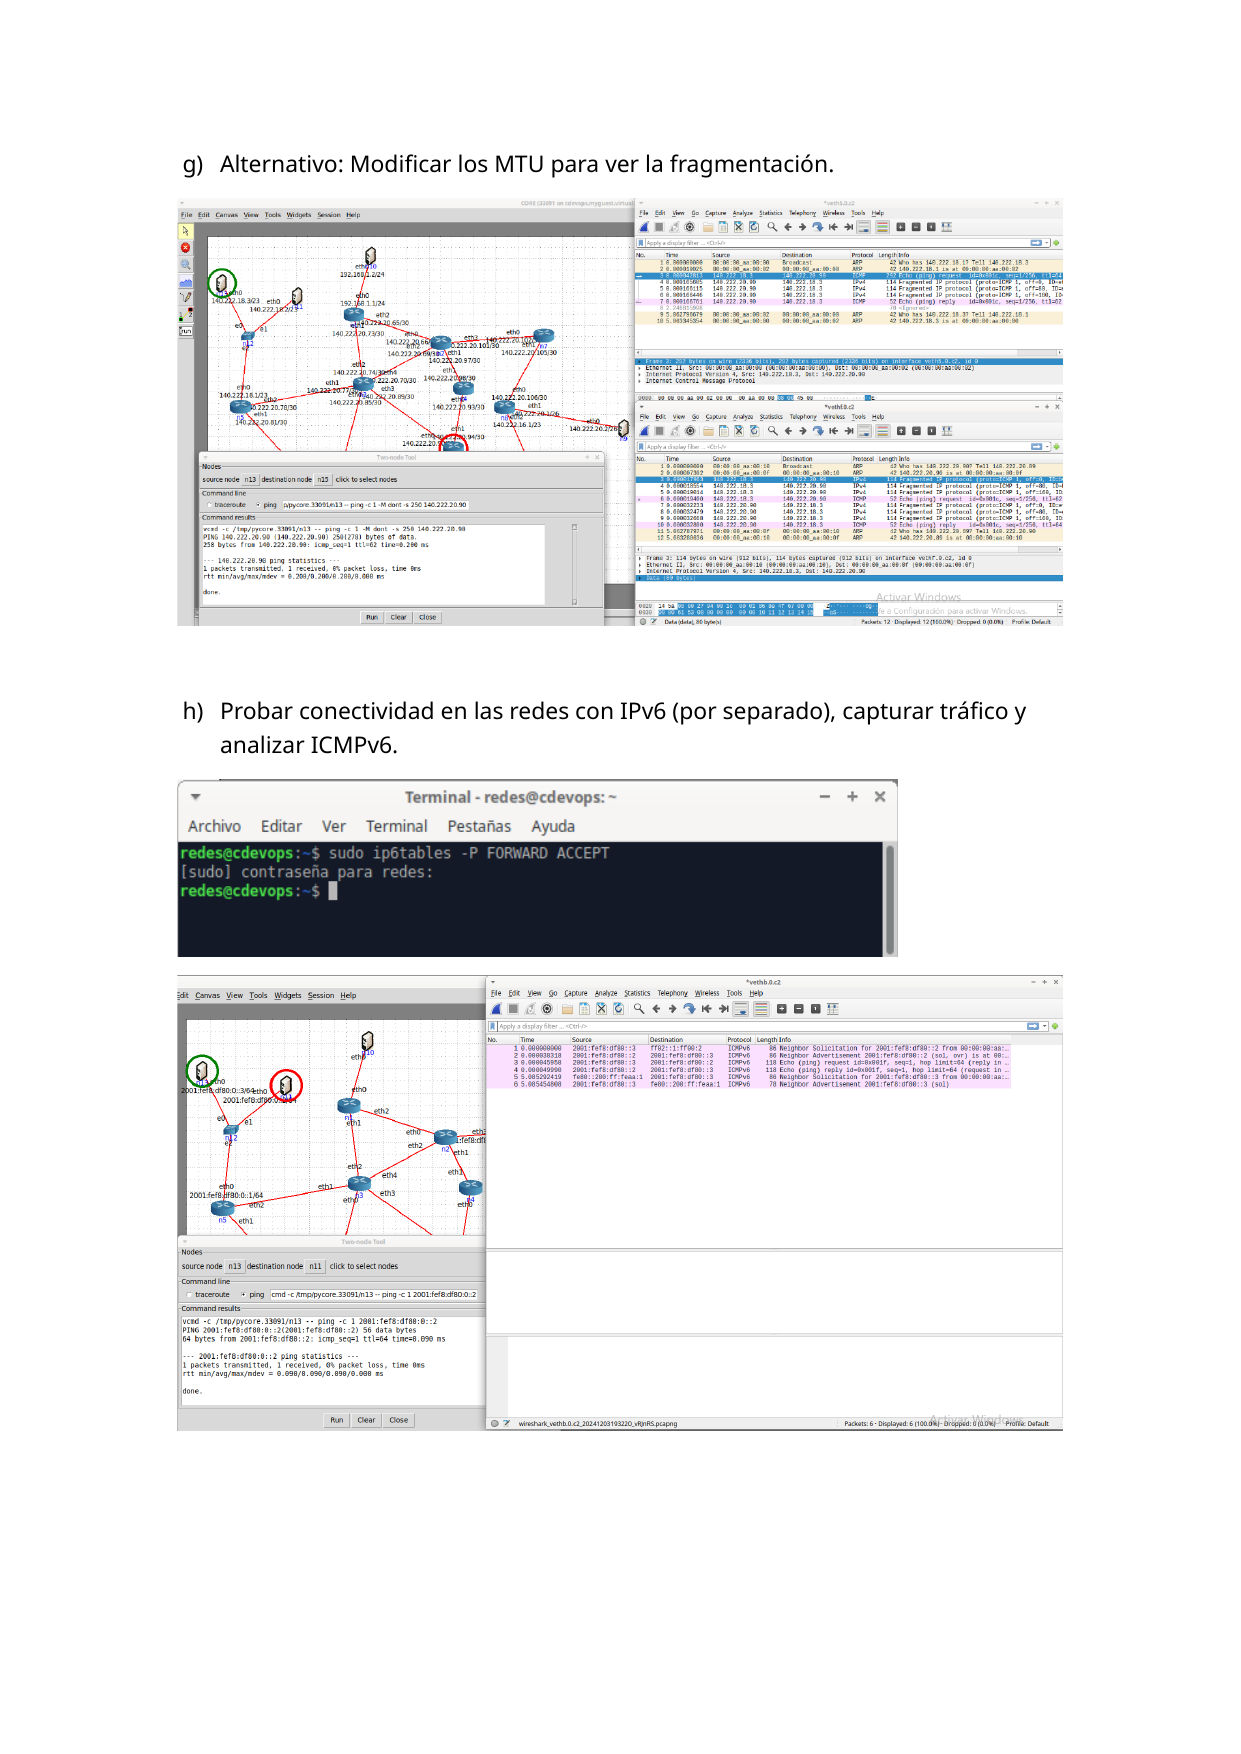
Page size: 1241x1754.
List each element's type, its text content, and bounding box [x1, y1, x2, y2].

picture [177, 779, 898, 957]
picture [177, 975, 1063, 1431]
list Probar conectividad en las redes con IPv6 (por separado), capturar tráfico y analizar ICMPv6. [182, 695, 1063, 760]
list Alternativo: Modificar los MTU para ver la fragmentación. [182, 148, 1063, 179]
picture [177, 198, 1063, 626]
